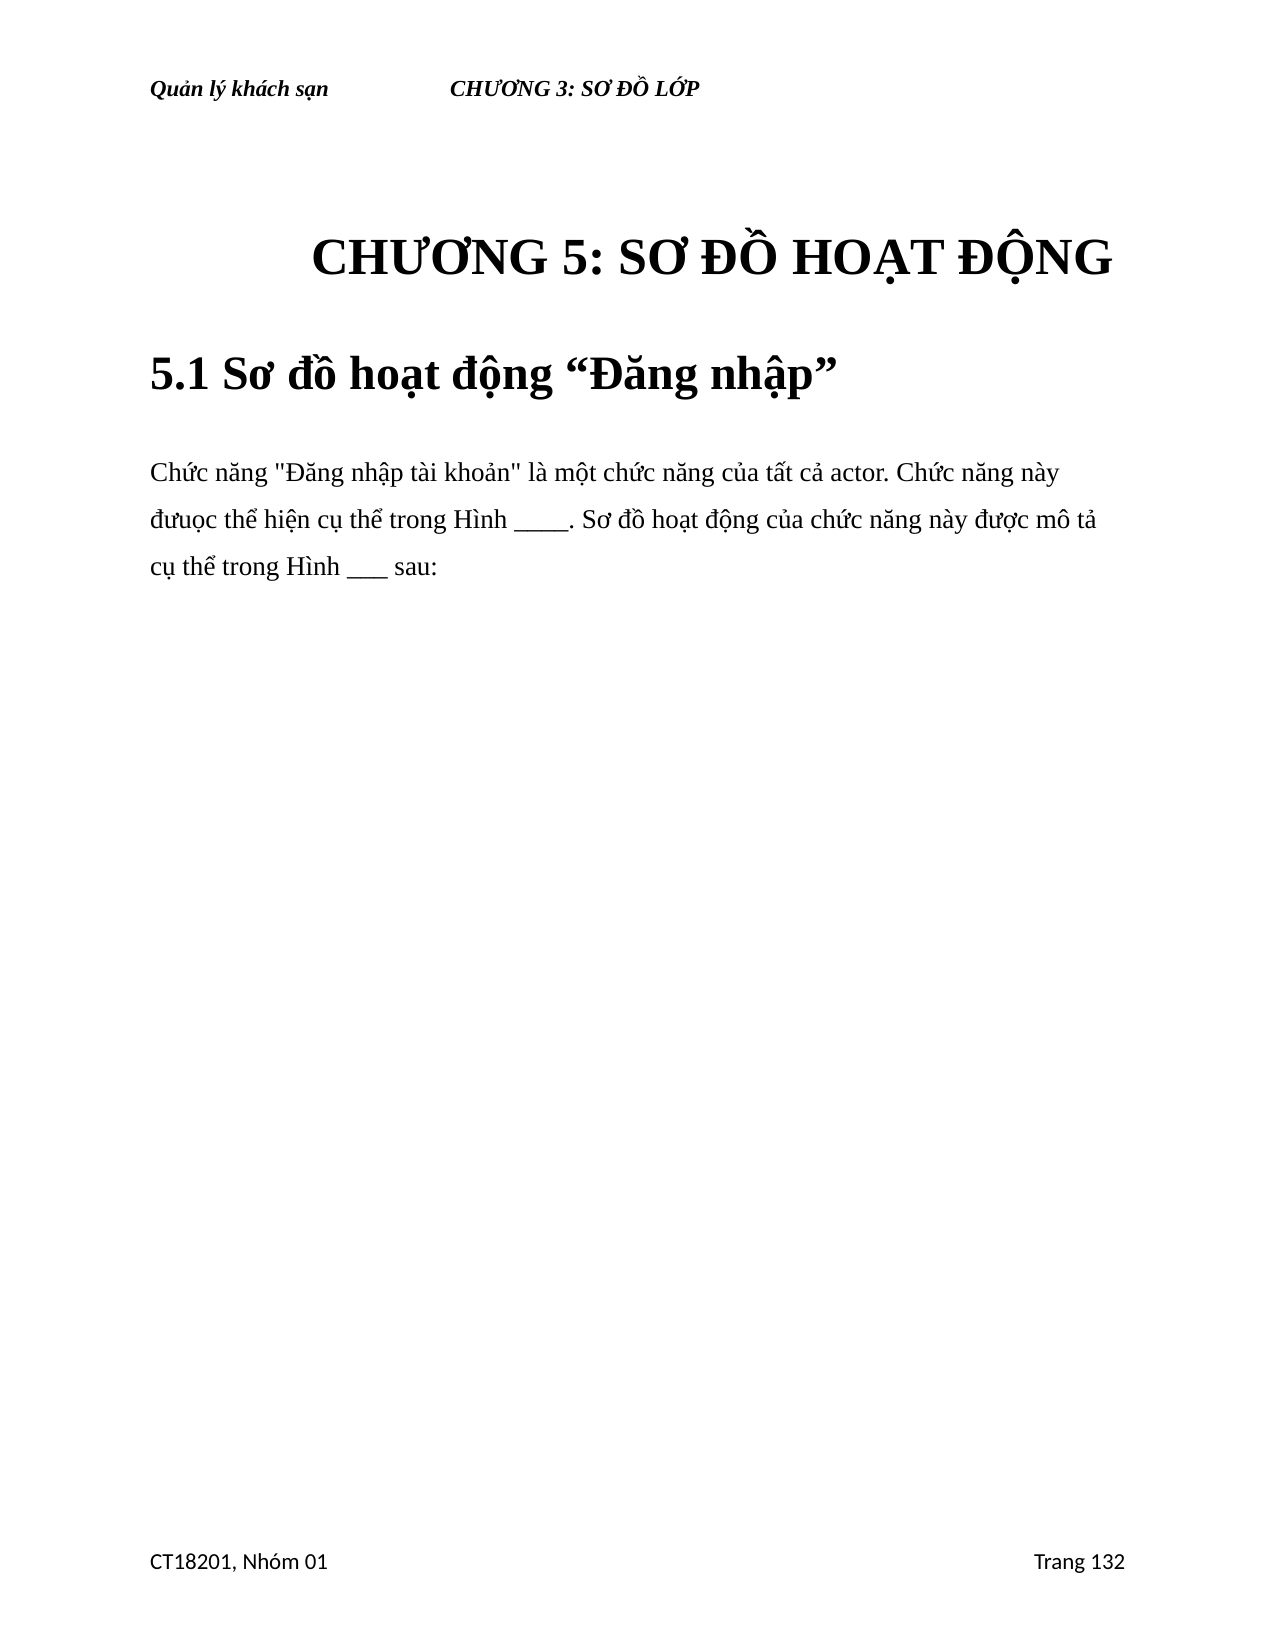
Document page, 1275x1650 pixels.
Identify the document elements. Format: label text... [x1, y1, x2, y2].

subtitle CHƯƠNG 5: SƠ ĐỒ HOẠT ĐỘNG [187, 226, 1125, 286]
text Chức năng "Đăng nhập tài khoản" là một chức năng của tất cả actor. Chức năng này đưuọc thể hiện cụ thể trong Hình ____. Sơ đồ hoạt động của chức năng này được mô tả cụ thể trong Hình ___ sau: [150, 457, 1125, 581]
subtitle 5.1 Sơ đồ hoạt động “Đăng nhập” [150, 345, 1125, 400]
